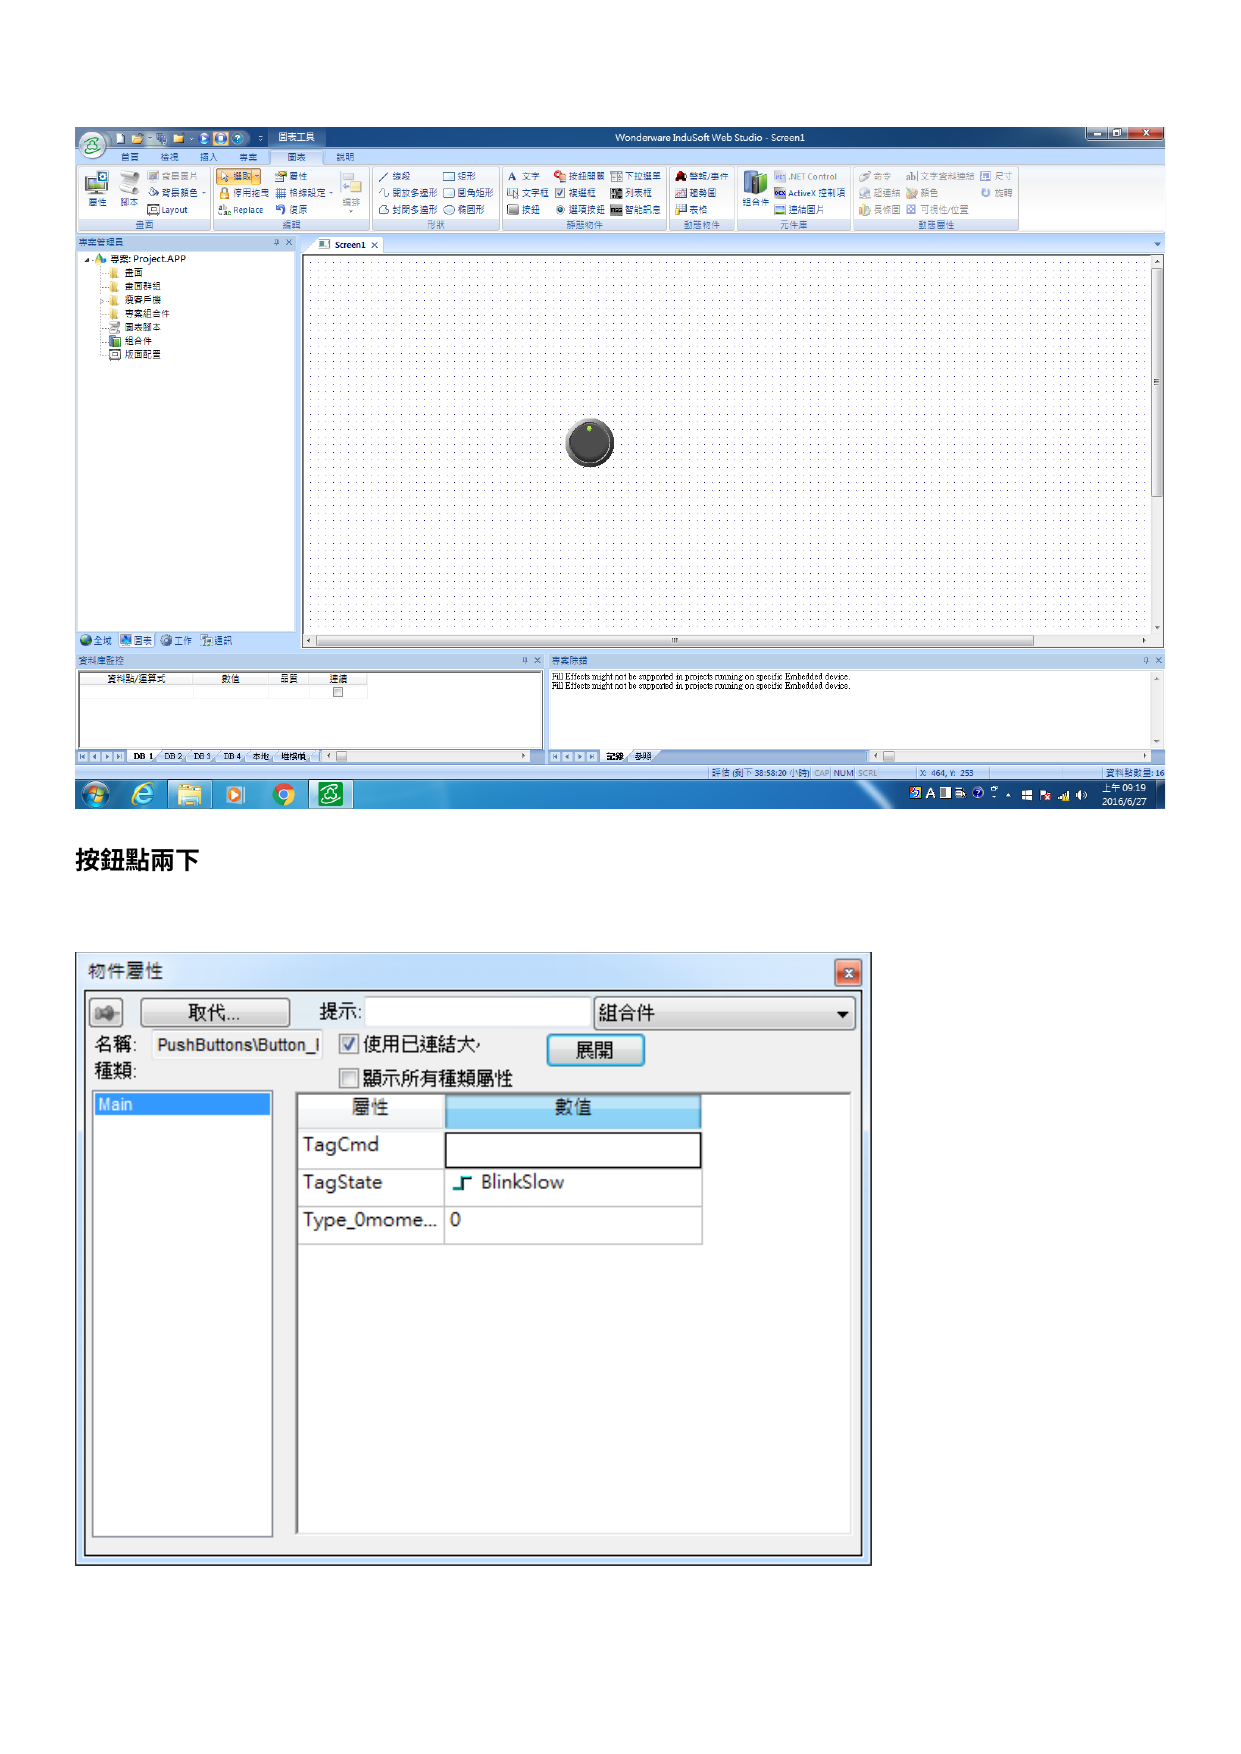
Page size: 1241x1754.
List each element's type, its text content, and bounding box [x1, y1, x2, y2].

picture [75, 127, 1166, 809]
picture [75, 952, 872, 1566]
text 按鈕點兩下 [75, 839, 1165, 877]
